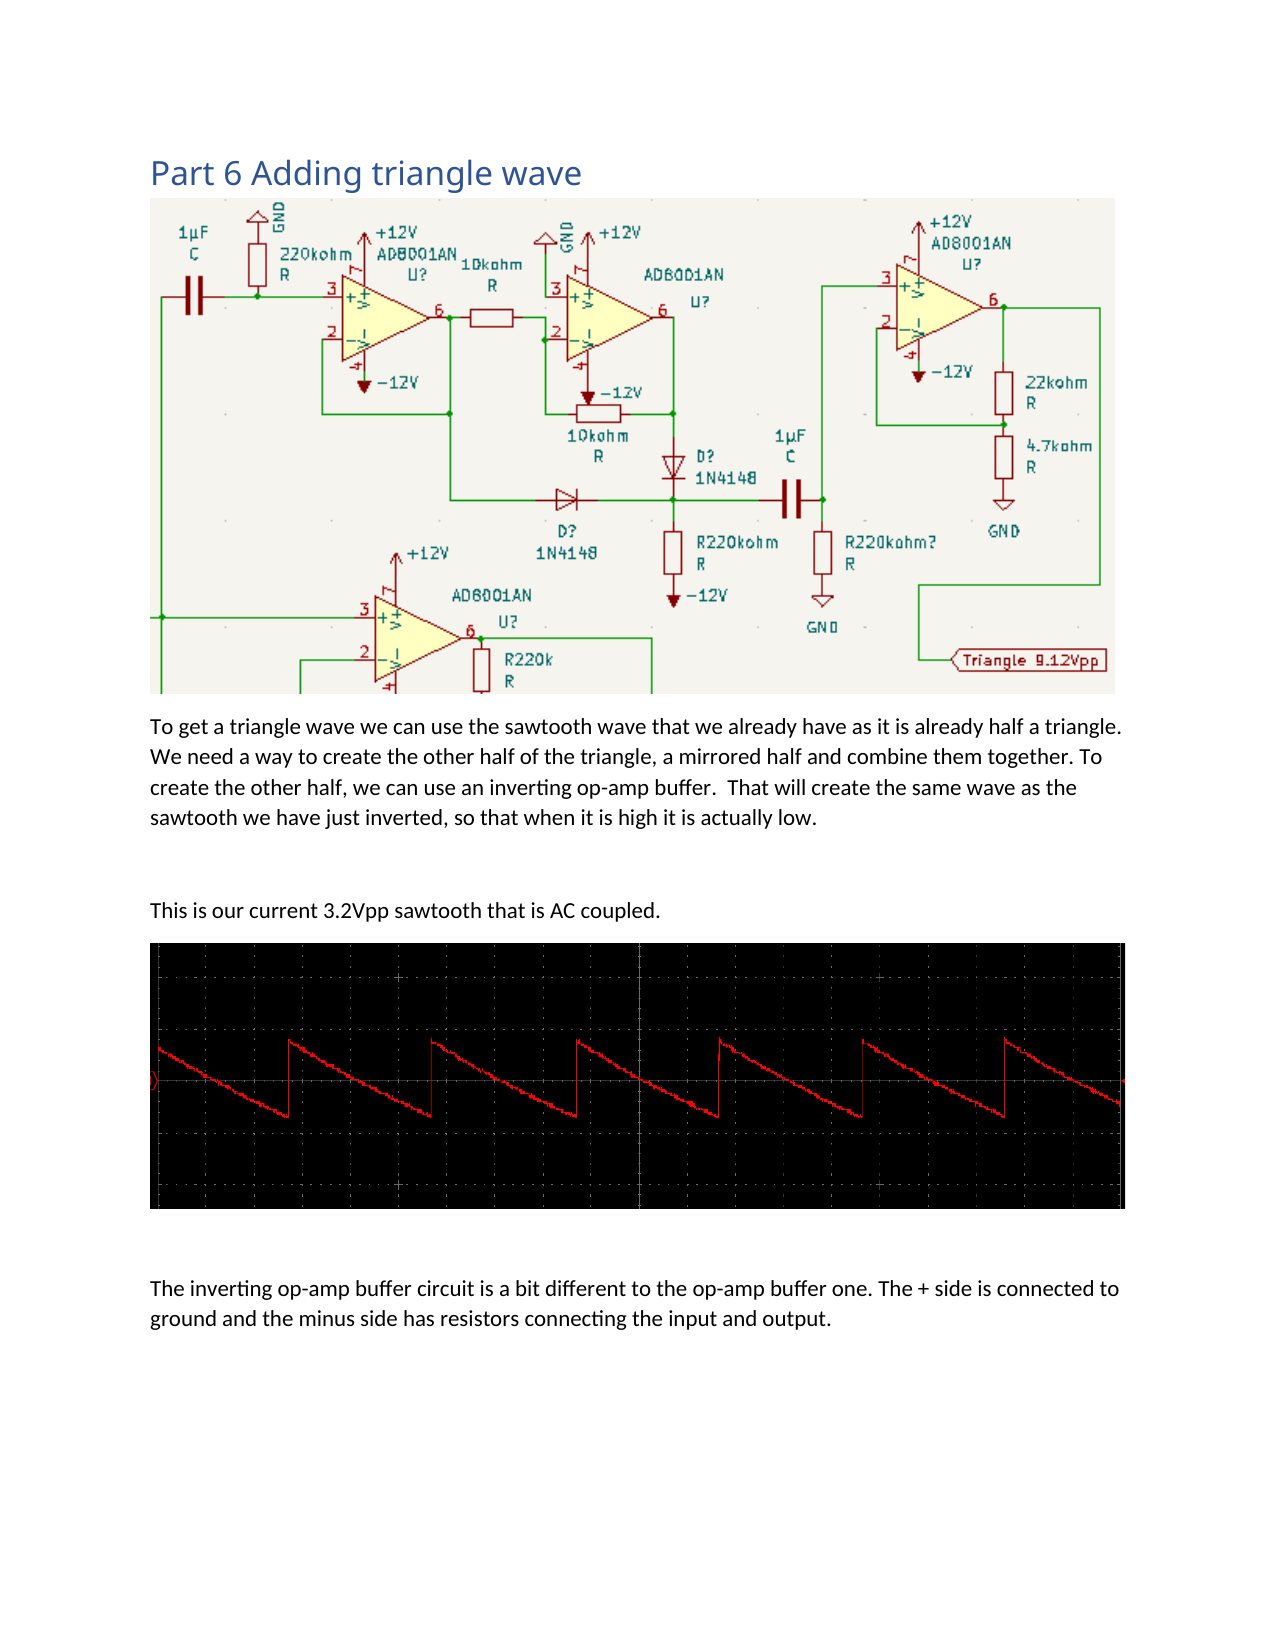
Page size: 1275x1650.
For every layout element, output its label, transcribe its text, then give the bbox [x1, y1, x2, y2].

text This is our current 3.2Vpp sawtooth that is AC coupled. [150, 897, 1125, 925]
picture [150, 198, 1116, 694]
subtitle Part 6 Adding triangle wave [150, 150, 1125, 195]
text The inverting op-amp buffer circuit is a bit different to the op-amp buffer one. The + side is connected to ground and the minus side has resistors connecting the input and output. [150, 1274, 1125, 1332]
picture [150, 943, 1125, 1209]
text To get a triangle wave we can use the sawtooth wave that we already have as it is already half a triangle. We need a way to create the other half of the triangle, a mirrored half and combine them together. To create the other half, we can use an inverting op-amp buffer. That will create the same wave as the sawtooth we have just inverted, so that when it is high it is actually low. [150, 712, 1125, 831]
